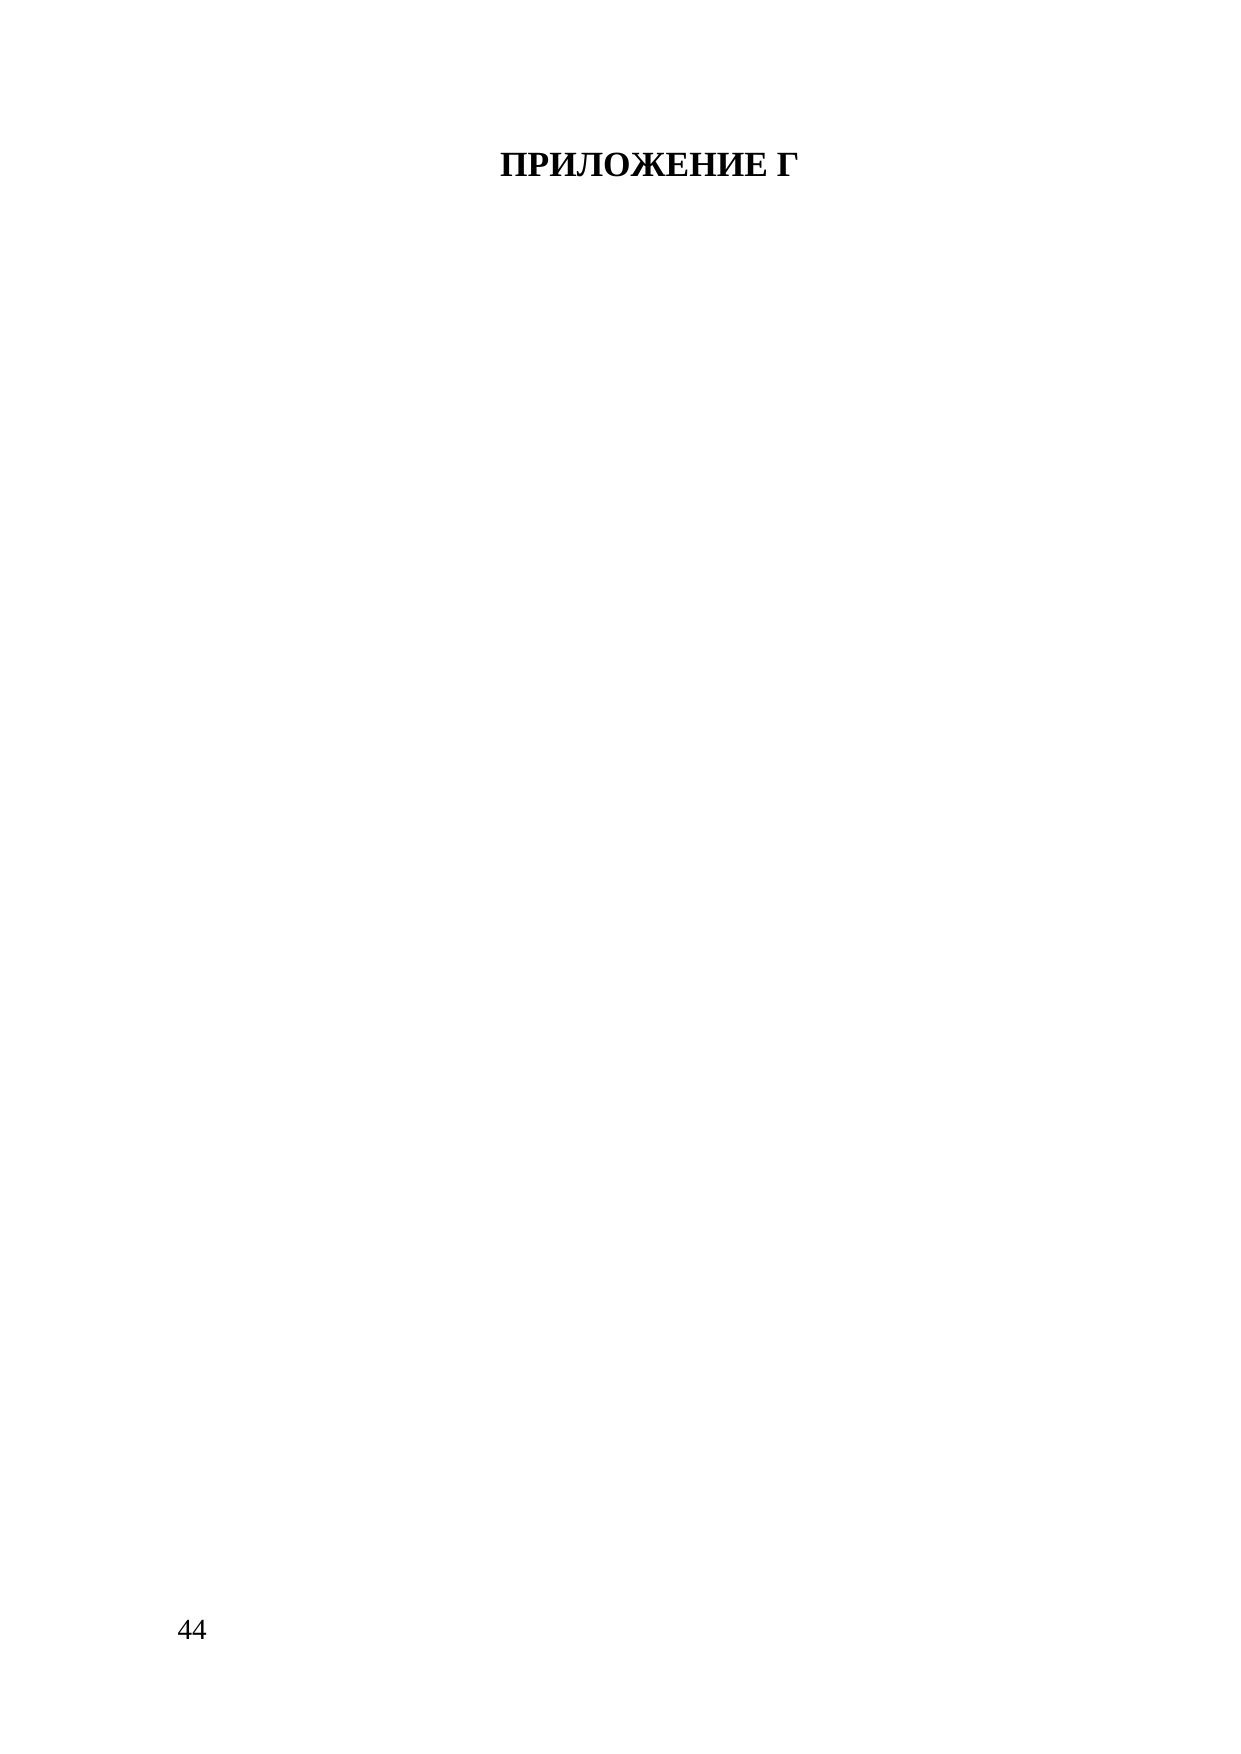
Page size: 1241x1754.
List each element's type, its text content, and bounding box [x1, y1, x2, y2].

subtitle ПРИЛОЖЕНИЕ Г [177, 143, 1122, 184]
